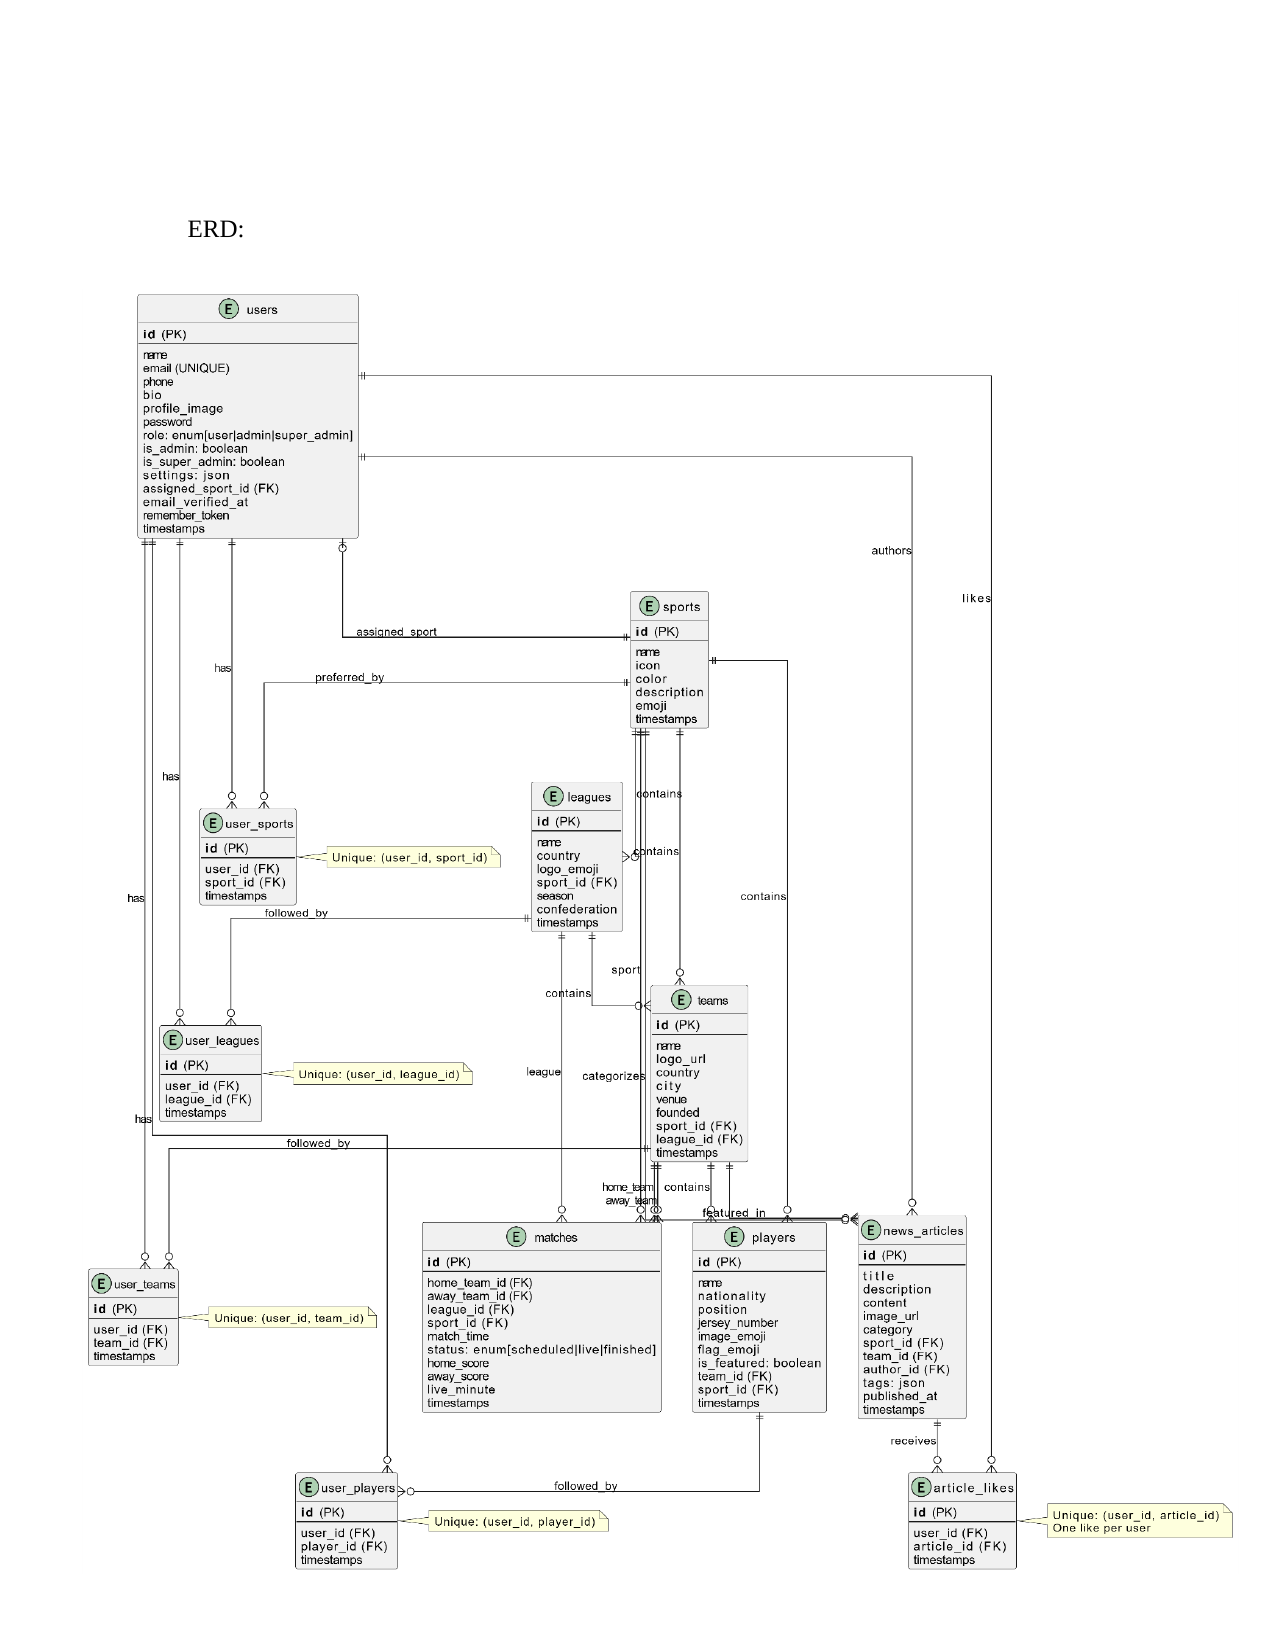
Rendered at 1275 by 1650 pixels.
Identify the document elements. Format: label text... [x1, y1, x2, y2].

text ERD: [187, 214, 1087, 243]
picture [73, 279, 1247, 1583]
